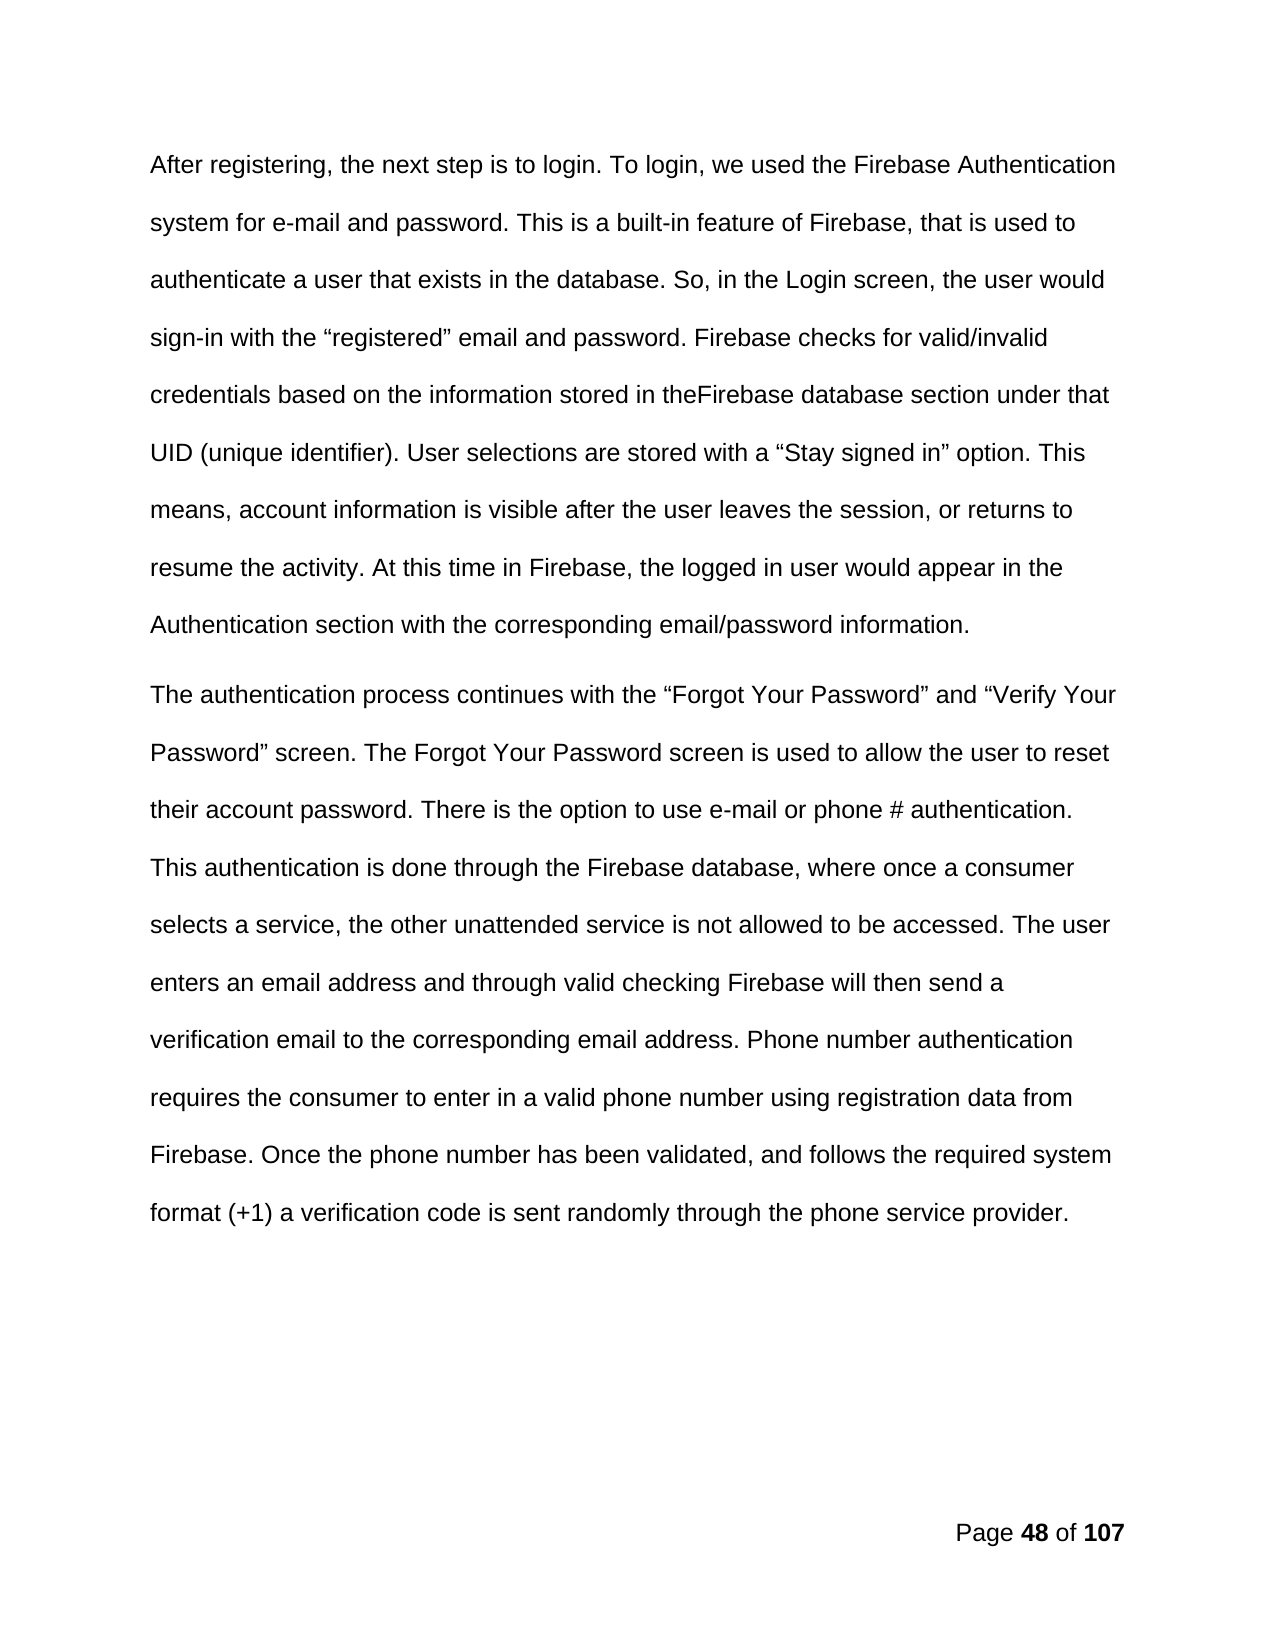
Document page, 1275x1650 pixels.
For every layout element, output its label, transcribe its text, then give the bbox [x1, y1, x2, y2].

text After registering, the next step is to login. To login, we used the Firebase Authentication system for e-mail and password. This is a built-in feature of Firebase, that is used to authenticate a user that exists in the database. So, in the Login screen, the user would sign-in with the “registered” email and password. Firebase checks for valid/invalid credentials based on the information stored in theFirebase database section under that UID (unique identifier). User selections are stored with a “Stay signed in” option. This means, account information is visible after the user leaves the session, or returns to resume the activity. At this time in Firebase, the logged in user would appear in the Authentication section with the corresponding email/password information. [150, 150, 1125, 639]
text The authentication process continues with the “Forgot Your Password” and “Verify Your Password” screen. The Forgot Your Password screen is used to allow the user to reset their account password. There is the option to use e-mail or phone # authentication. This authentication is done through the Firebase database, where once a consumer selects a service, the other unattended service is not allowed to be accessed. The user enters an email address and through valid checking Firebase will then send a verification email to the corresponding email address. Phone number authentication requires the consumer to enter in a valid phone number using registration data from Firebase. Once the phone number has been validated, and follows the required system format (+1) a verification code is sent randomly through the phone service provider. [150, 680, 1125, 1226]
